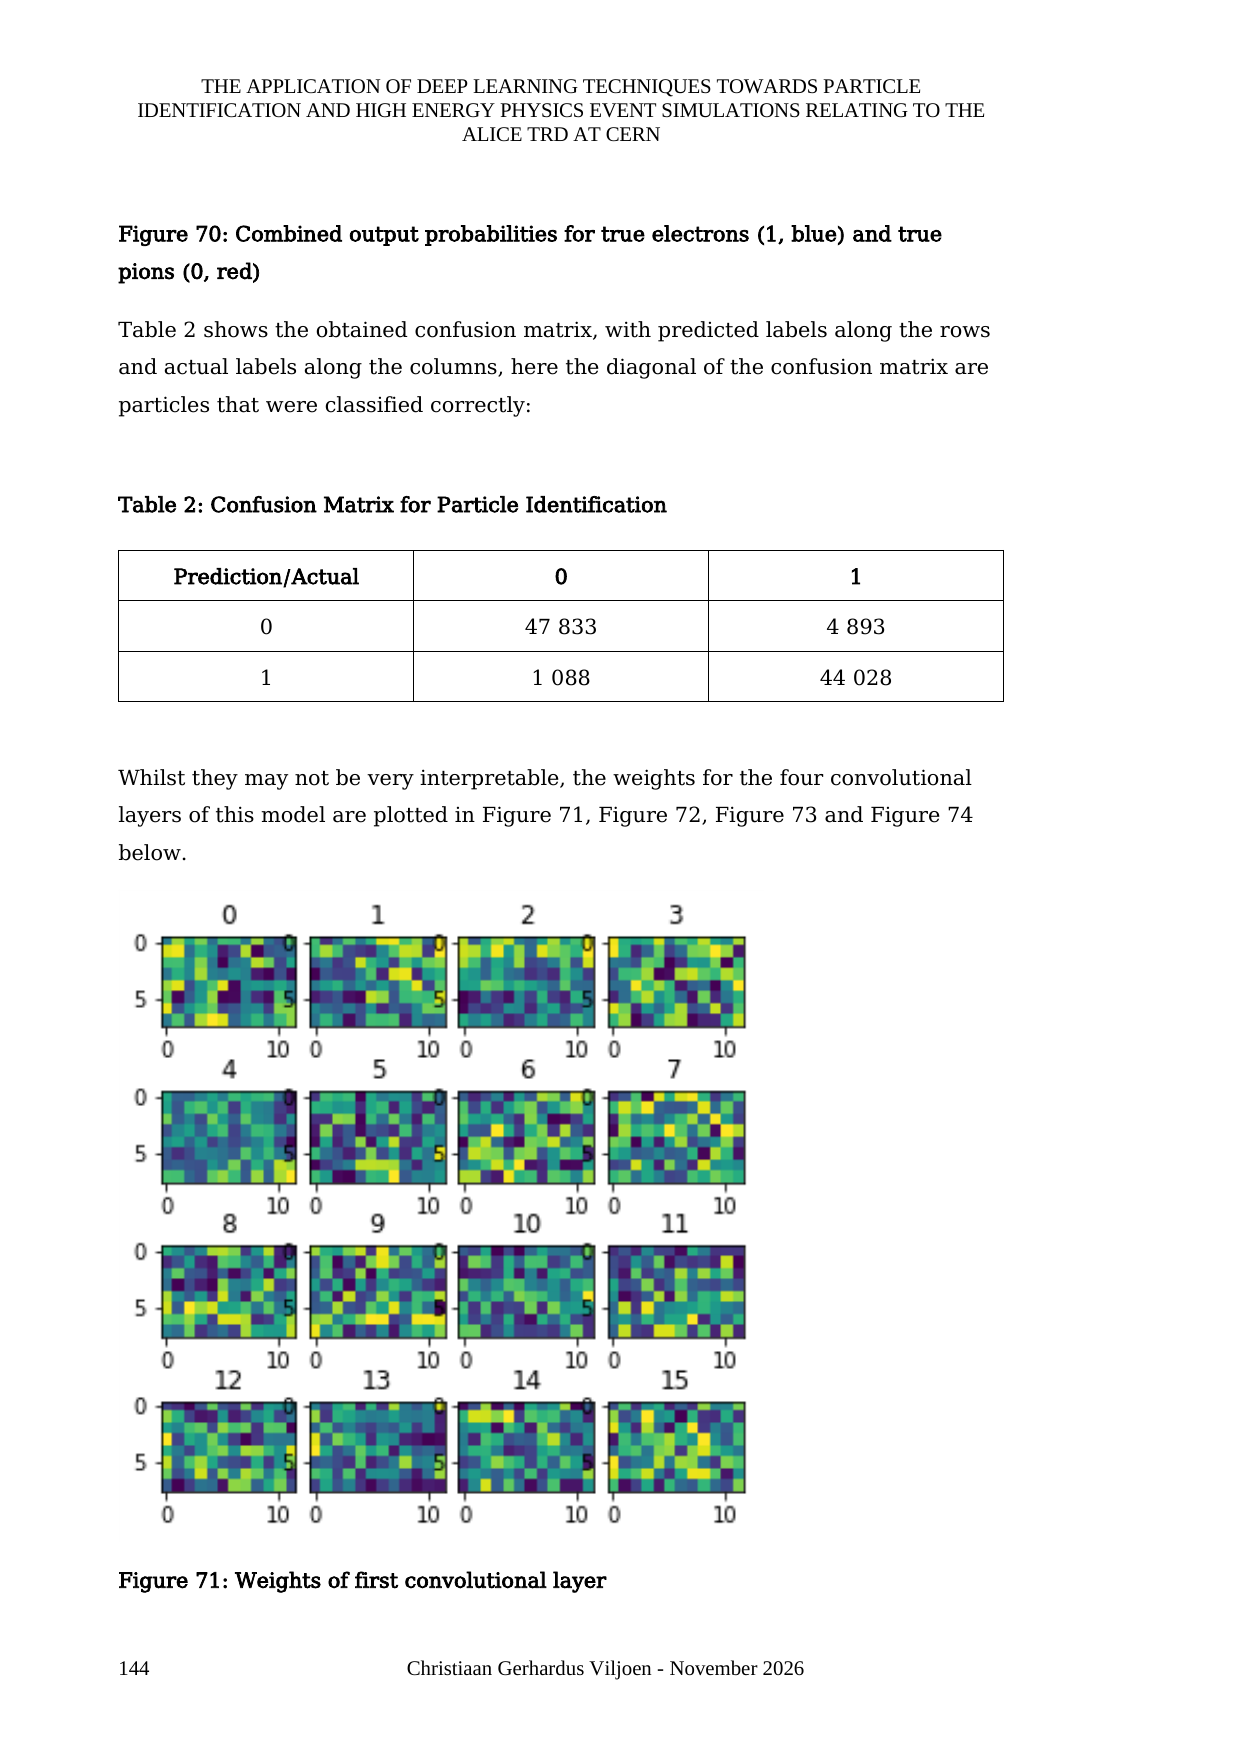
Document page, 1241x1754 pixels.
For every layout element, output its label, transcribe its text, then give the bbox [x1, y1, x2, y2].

table_header 0 [414, 551, 708, 600]
text Table 2 shows the obtained confusion matrix, with predicted labels along the rows and actual labels along the columns, here the diagonal of the confusion matrix are particles that were classified correctly: [118, 316, 1004, 416]
text Table 2: Confusion Matrix for Particle Identification [118, 491, 1004, 516]
table_cell 1 [119, 652, 413, 701]
picture [118, 889, 765, 1542]
table_cell 47 833 [414, 601, 708, 651]
table_header Prediction/Actual [119, 551, 413, 600]
table_header 1 [709, 551, 1003, 600]
table_cell 4 893 [709, 601, 1003, 651]
table_cell 1 088 [414, 652, 708, 701]
table_cell 0 [119, 601, 413, 651]
table_cell 44 028 [709, 652, 1003, 701]
